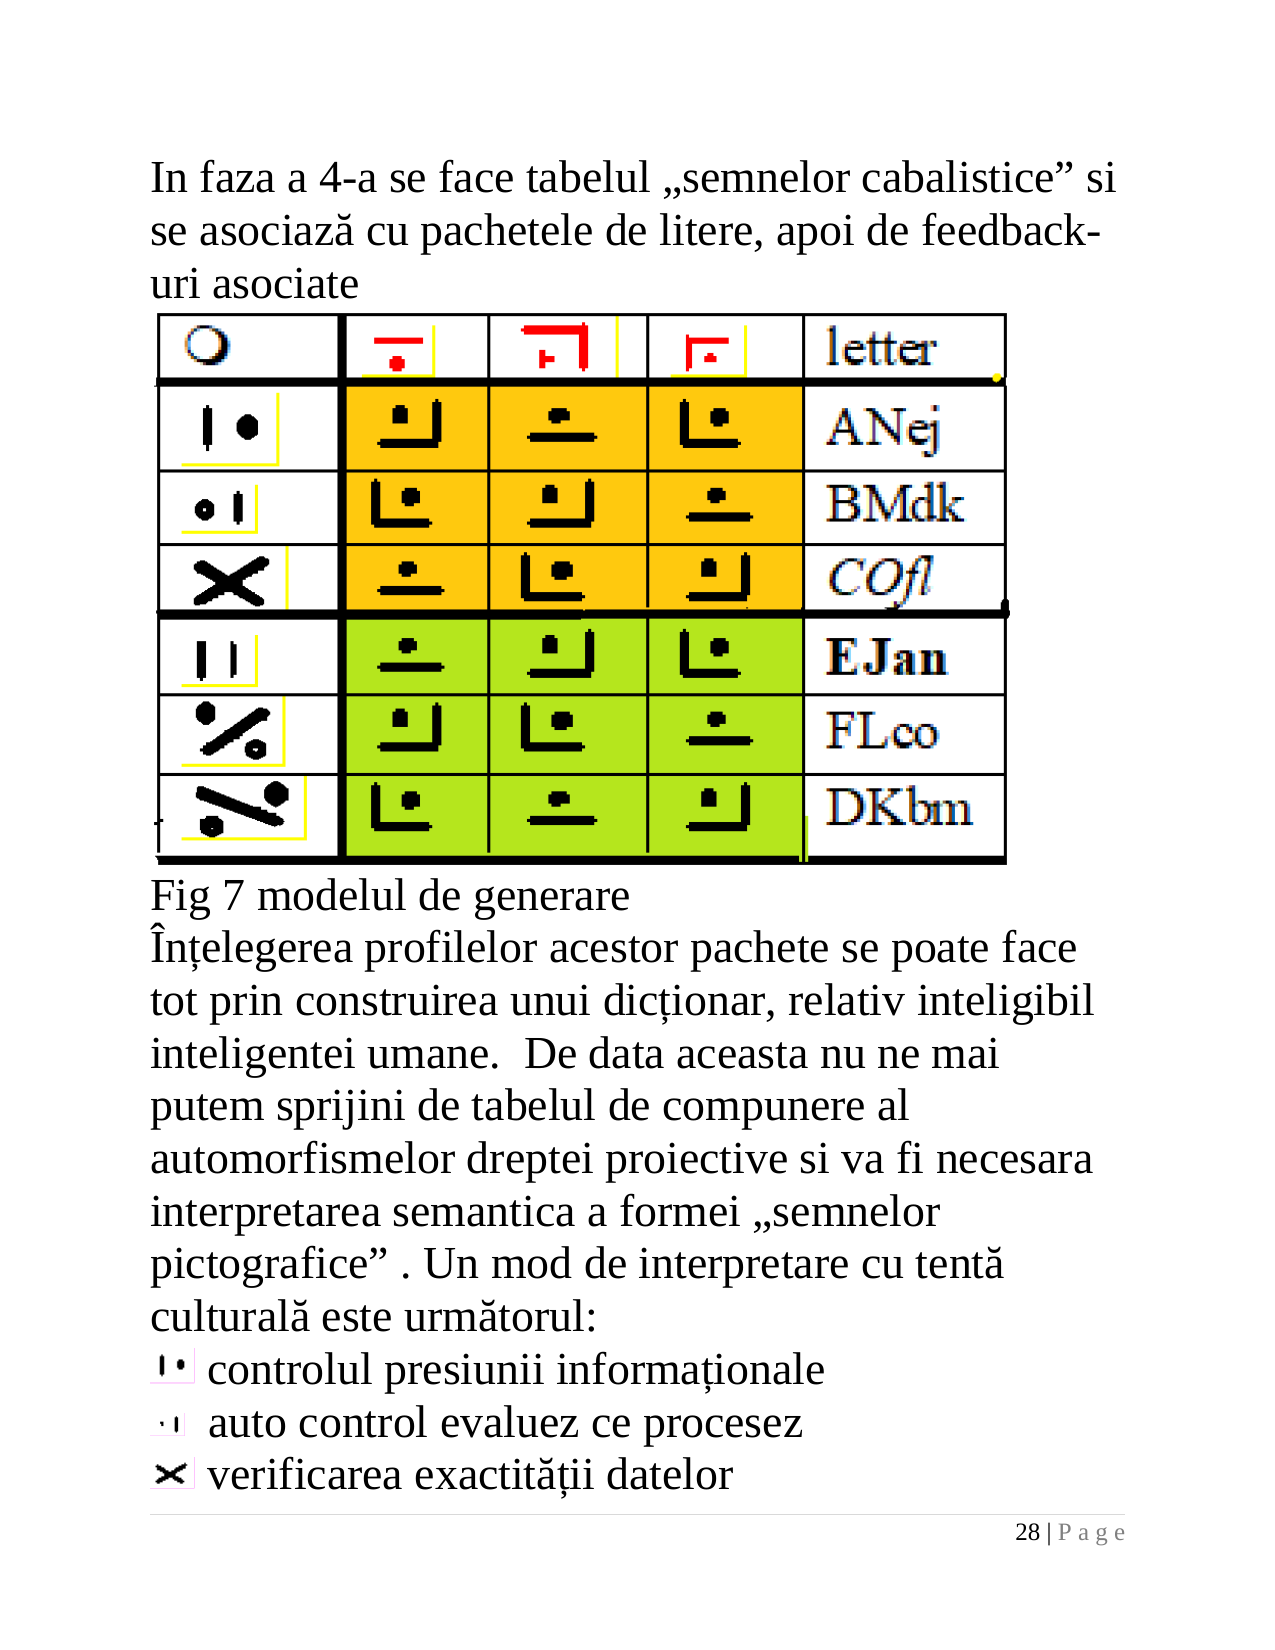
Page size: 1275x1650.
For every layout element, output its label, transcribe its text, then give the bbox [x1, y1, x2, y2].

picture [150, 1457, 196, 1490]
text Înțelegerea profilelor acestor pachete se poate face tot prin construirea unui dicționar, relativ inteligibil inteligentei umane. De data aceasta nu ne mai putem sprijini de tabelul de compunere al automorfismelor dreptei proiective si va fi necesara interpretarea semantica a formei „semnelor pictografice” . Un mod de interpretare cu tentă culturală este următorul: [150, 920, 1125, 1342]
text In faza a 4-a se face tabelul „semnelor cabalistice” si se asociază cu pachetele de litere, apoi de feedback-uri asociate [150, 150, 1125, 308]
text controlul presiunii informaționale [150, 1342, 1125, 1394]
picture [150, 308, 1012, 868]
text auto control evaluez ce procesez [150, 1394, 1125, 1447]
picture [150, 1348, 196, 1385]
text Fig 7 modelul de generare [150, 867, 1125, 920]
picture [150, 1413, 186, 1437]
text verificarea exactității datelor [150, 1447, 1125, 1500]
